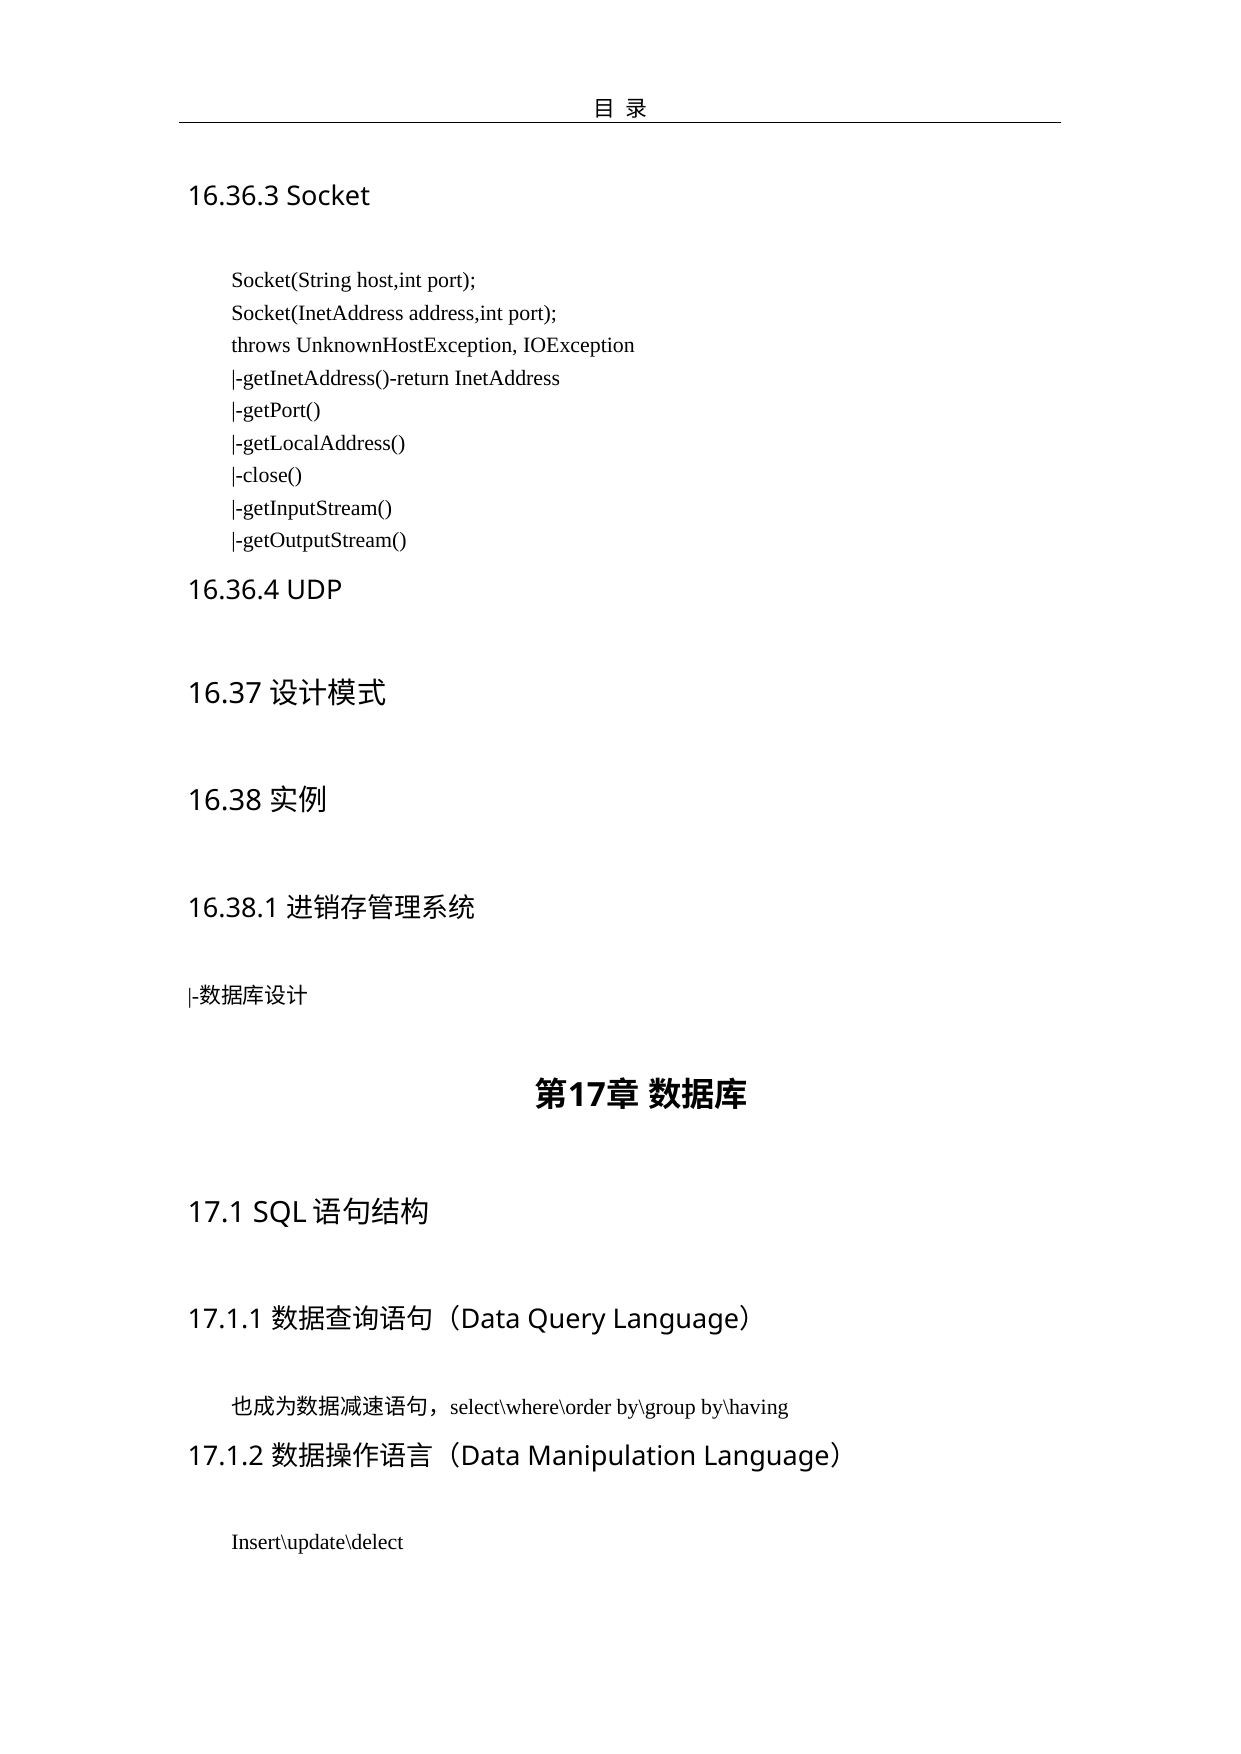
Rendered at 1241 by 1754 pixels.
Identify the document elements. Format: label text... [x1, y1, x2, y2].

subtitle UDP [187, 556, 1053, 621]
text |-getLocalAddress() [187, 426, 1053, 459]
text Insert\update\delect [187, 1526, 1053, 1558]
text |-getPort() [187, 394, 1053, 426]
subtitle 设计模式 [187, 658, 1053, 723]
text |-getOutputStream() [187, 524, 1053, 556]
text Socket(String host,int port); [187, 264, 1053, 296]
subtitle 实例 [187, 766, 1053, 831]
text |-close() [187, 459, 1053, 491]
text |-getInetAddress()-return InetAddress [187, 361, 1053, 394]
subtitle 数据库 [187, 1060, 1053, 1125]
text throws UnknownHostException, IOException [187, 329, 1053, 361]
subtitle Socket [187, 162, 1053, 227]
text |-数据库设计 [187, 977, 1053, 1010]
subtitle 数据操作语言（Data Manipulation Language） [187, 1421, 1053, 1486]
subtitle SQL语句结构 [187, 1177, 1053, 1242]
text |-getInputStream() [187, 491, 1053, 524]
subtitle 进销存管理系统 [187, 873, 1053, 938]
text Socket(InetAddress address,int port); [187, 296, 1053, 329]
subtitle 数据查询语句（Data Query Language） [187, 1284, 1053, 1349]
text 也成为数据减速语句，select\where\order by\group by\having [187, 1389, 1053, 1421]
